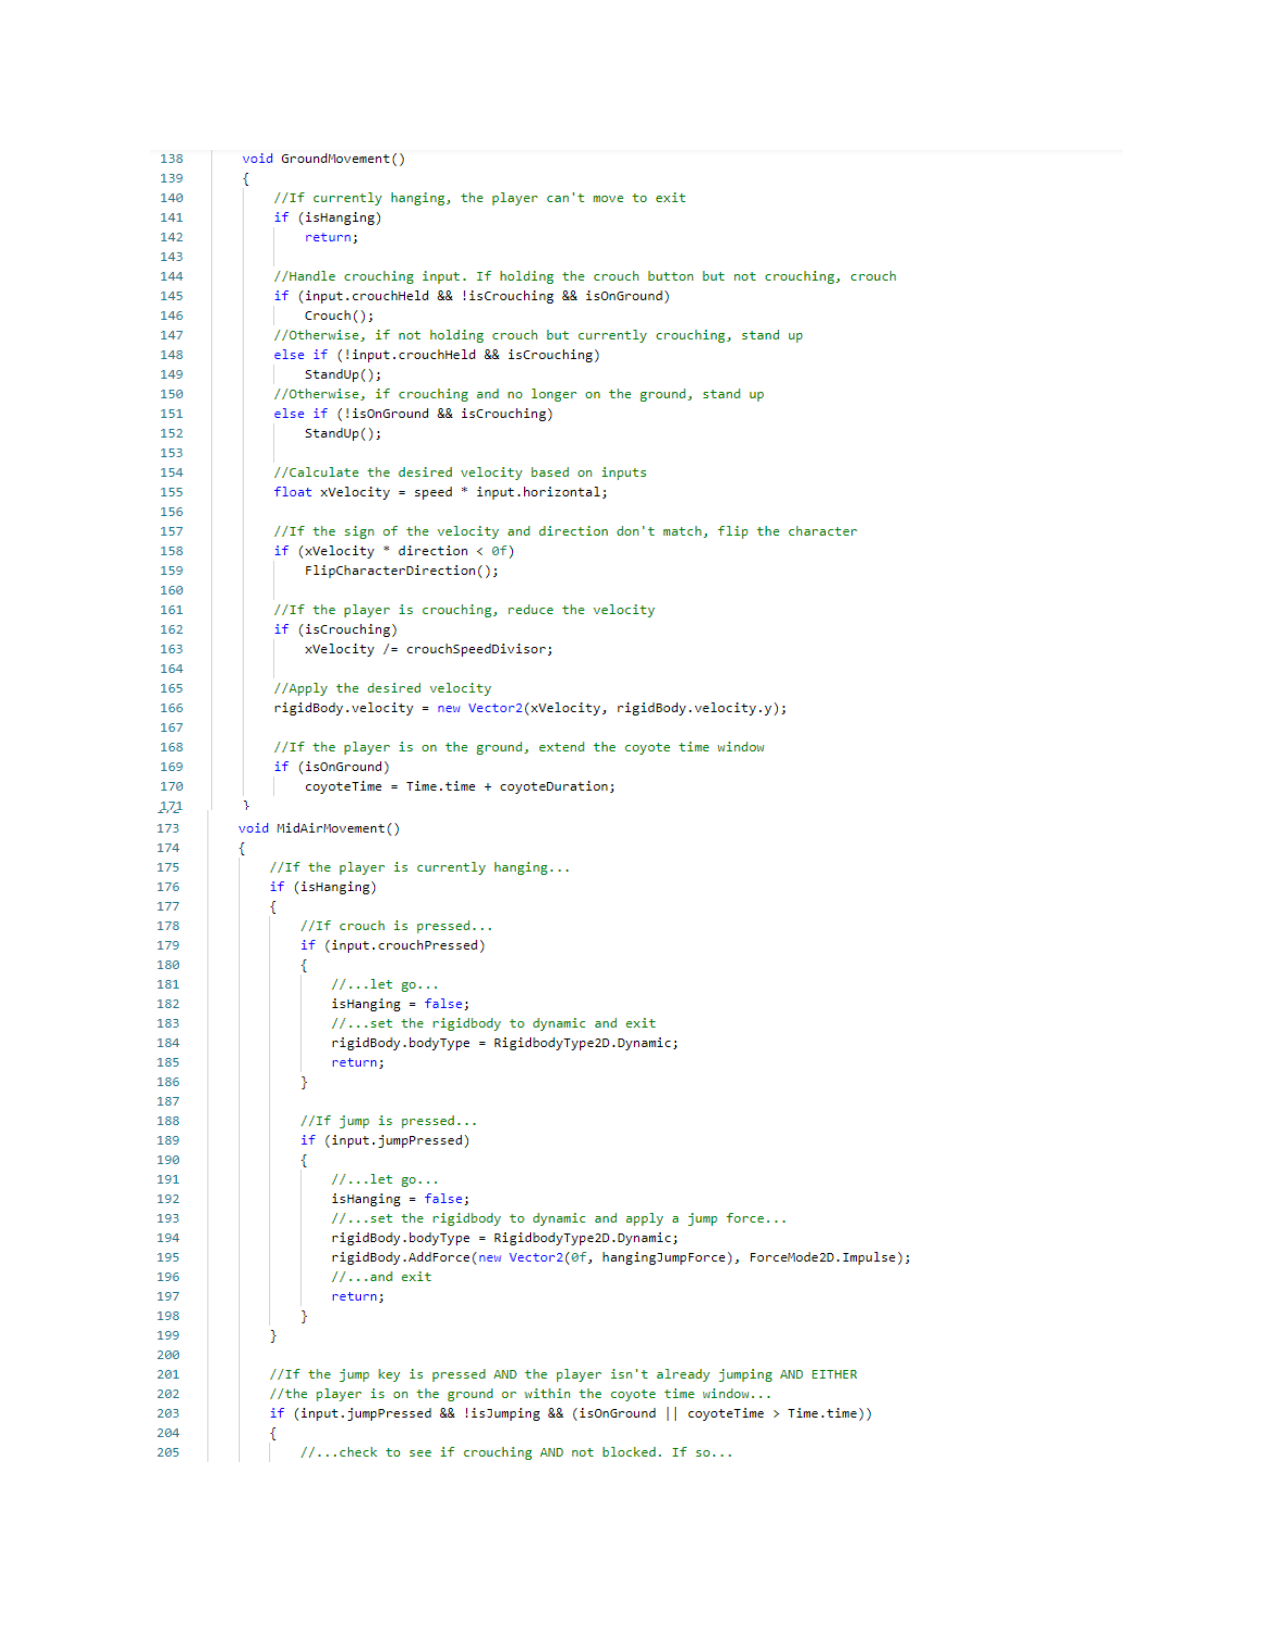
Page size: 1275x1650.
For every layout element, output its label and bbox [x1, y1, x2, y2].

picture [150, 150, 1185, 1462]
